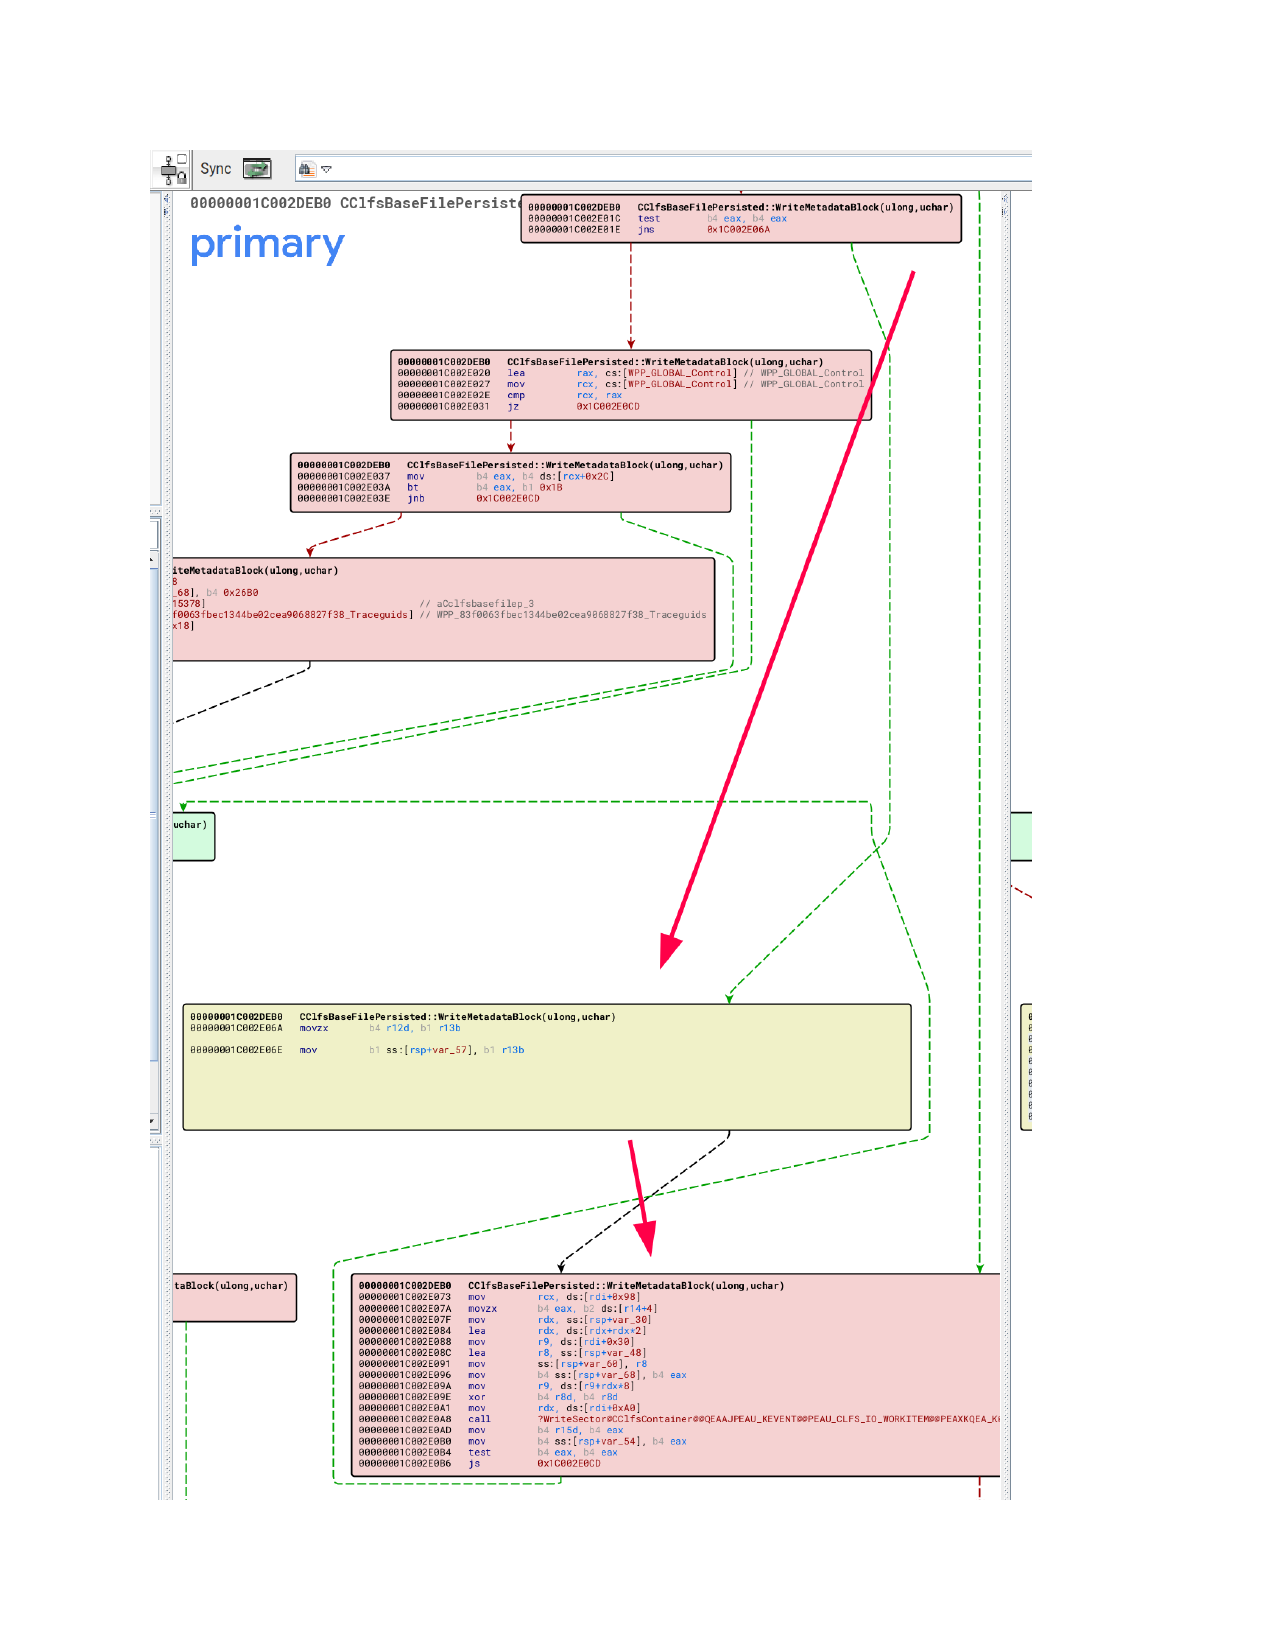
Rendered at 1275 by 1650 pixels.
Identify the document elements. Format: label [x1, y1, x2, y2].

picture [150, 150, 1032, 1500]
